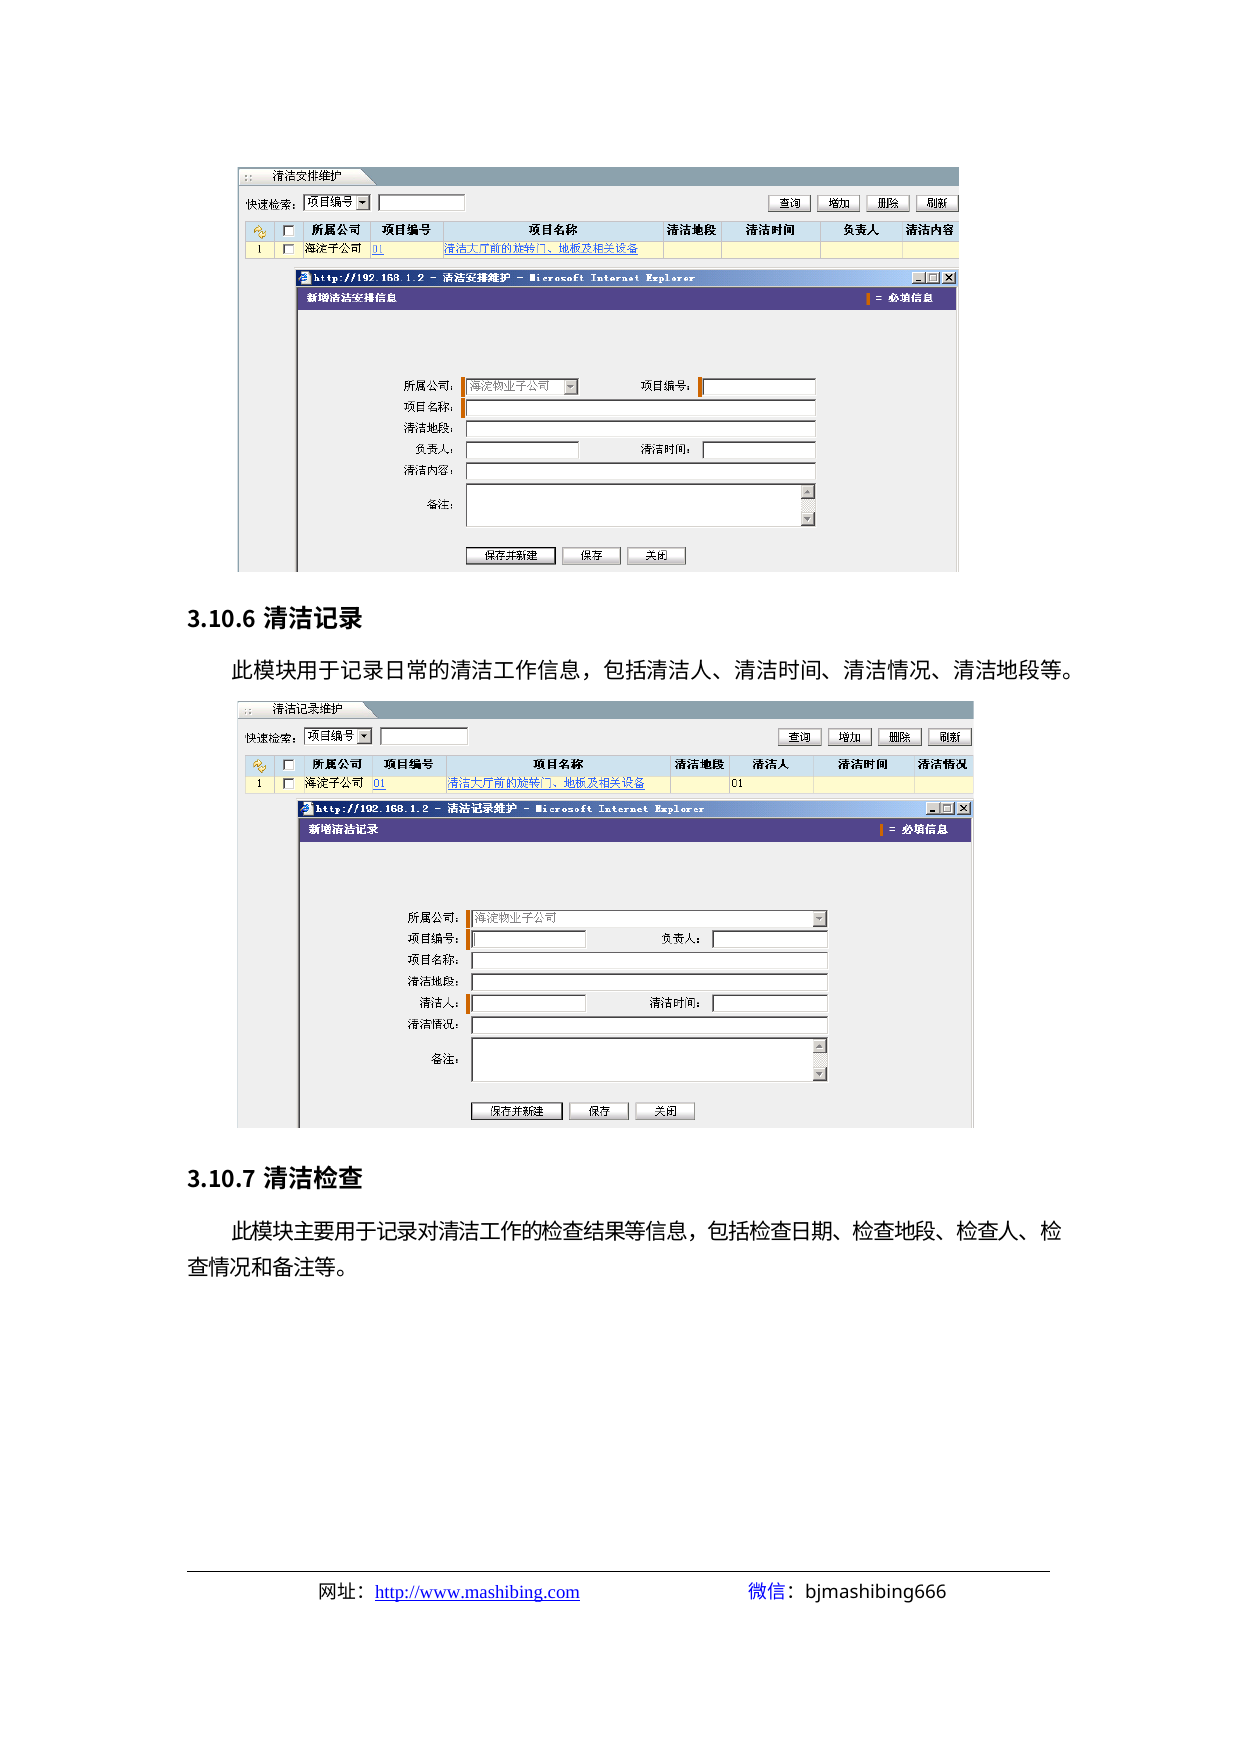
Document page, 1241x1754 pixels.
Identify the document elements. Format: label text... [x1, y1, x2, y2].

picture [237, 167, 959, 572]
subtitle 清洁记录 [187, 598, 1098, 634]
picture [237, 701, 974, 1128]
text 此模块主要用于记录对清洁工作的检查结果等信息，包括检查日期、检查地段、检查人、检查情况和备注等。 [187, 1214, 1064, 1282]
text 此模块用于记录日常的清洁工作信息，包括清洁人、清洁时间、清洁情况、清洁地段等。 [231, 653, 1098, 685]
subtitle 清洁检查 [187, 1159, 1098, 1195]
